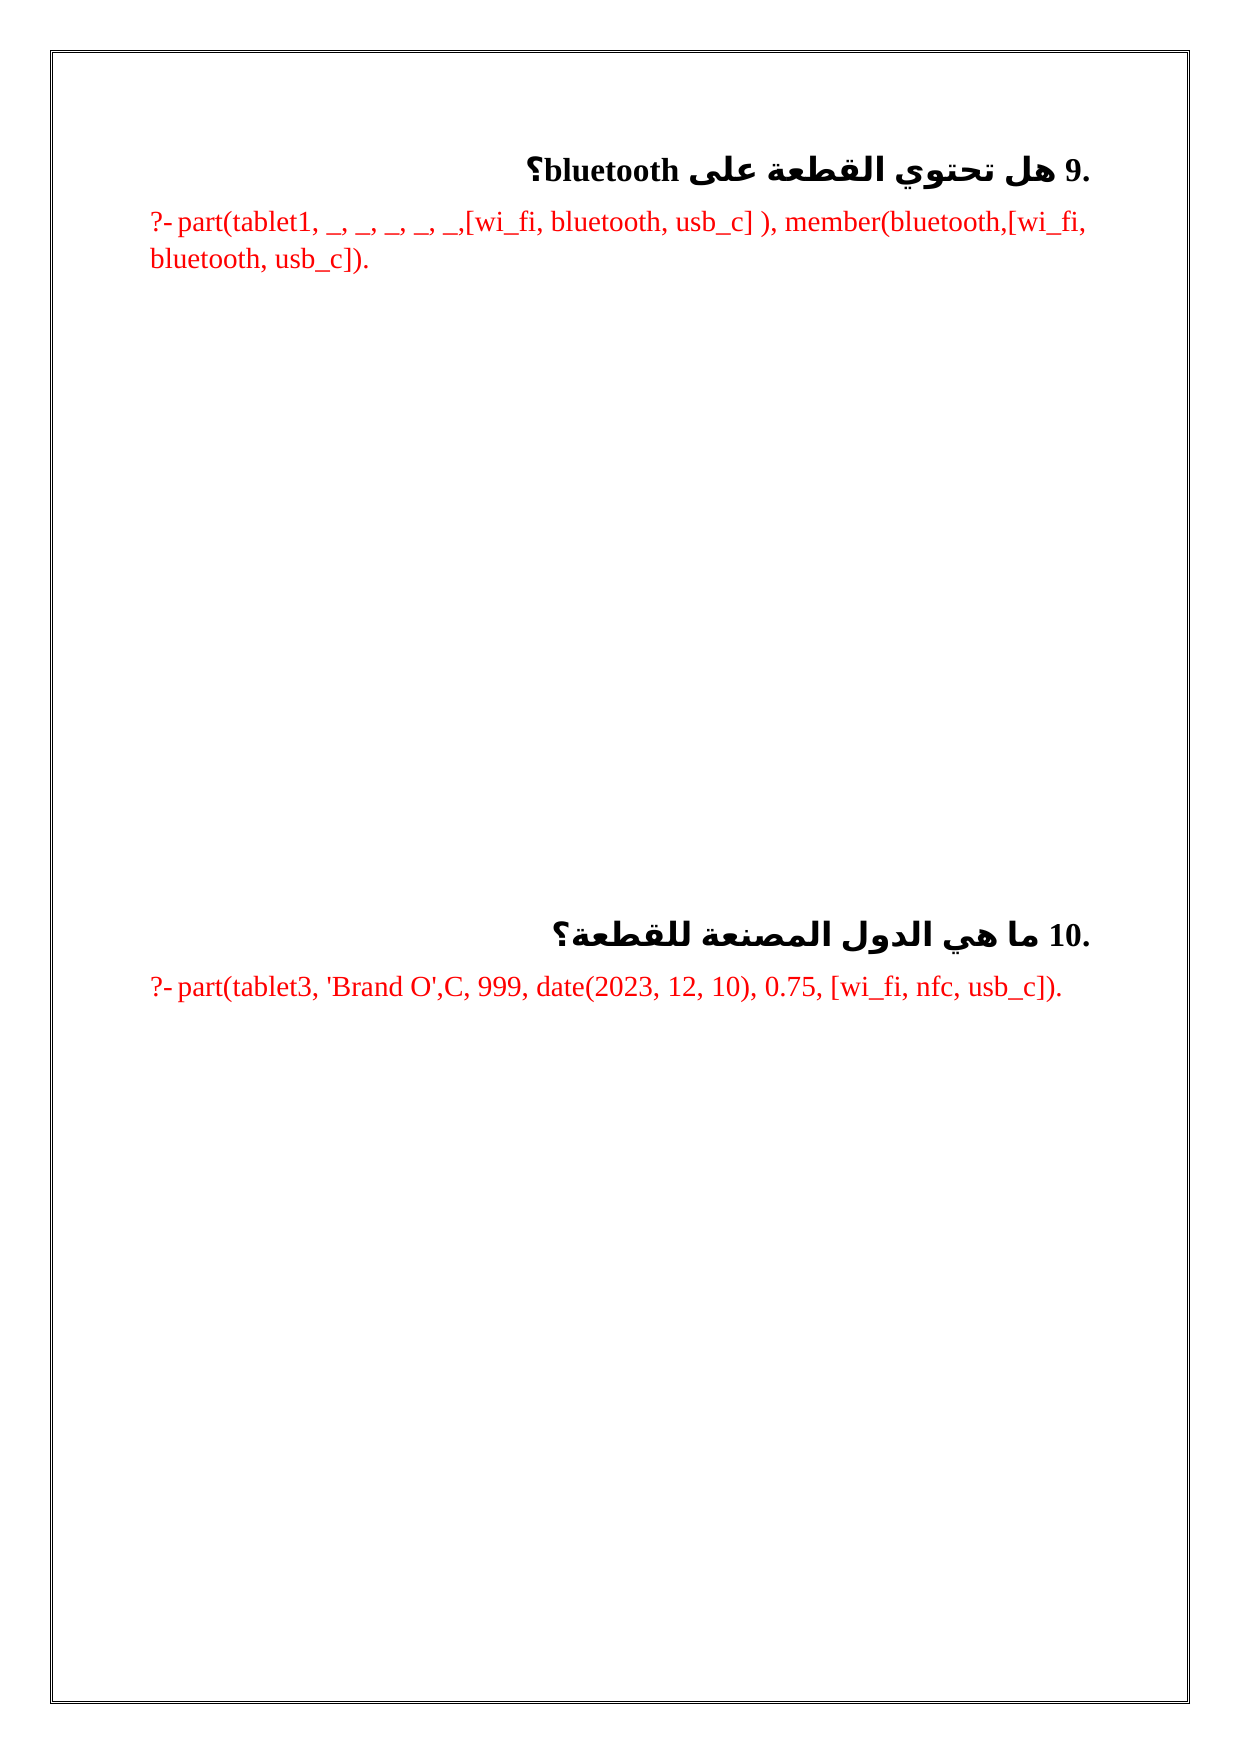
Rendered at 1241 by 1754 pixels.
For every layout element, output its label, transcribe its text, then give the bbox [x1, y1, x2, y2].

text .9 هل تحتوي القطعة على bluetooth؟ [150, 150, 1090, 188]
text ?- part(tablet1, _, _, _, _, _,[wi_fi, bluetooth, usb_c] ), member(bluetooth,[wi_fi, bluetooth, usb_c]). [150, 204, 1090, 275]
text .10 ما هي الدول المصنعة للقطعة؟ [150, 915, 1090, 953]
text ?- part(tablet3, 'Brand O',C, 999, date(2023, 12, 10), 0.75, [wi_fi, nfc, usb_c]). [150, 969, 1090, 1003]
